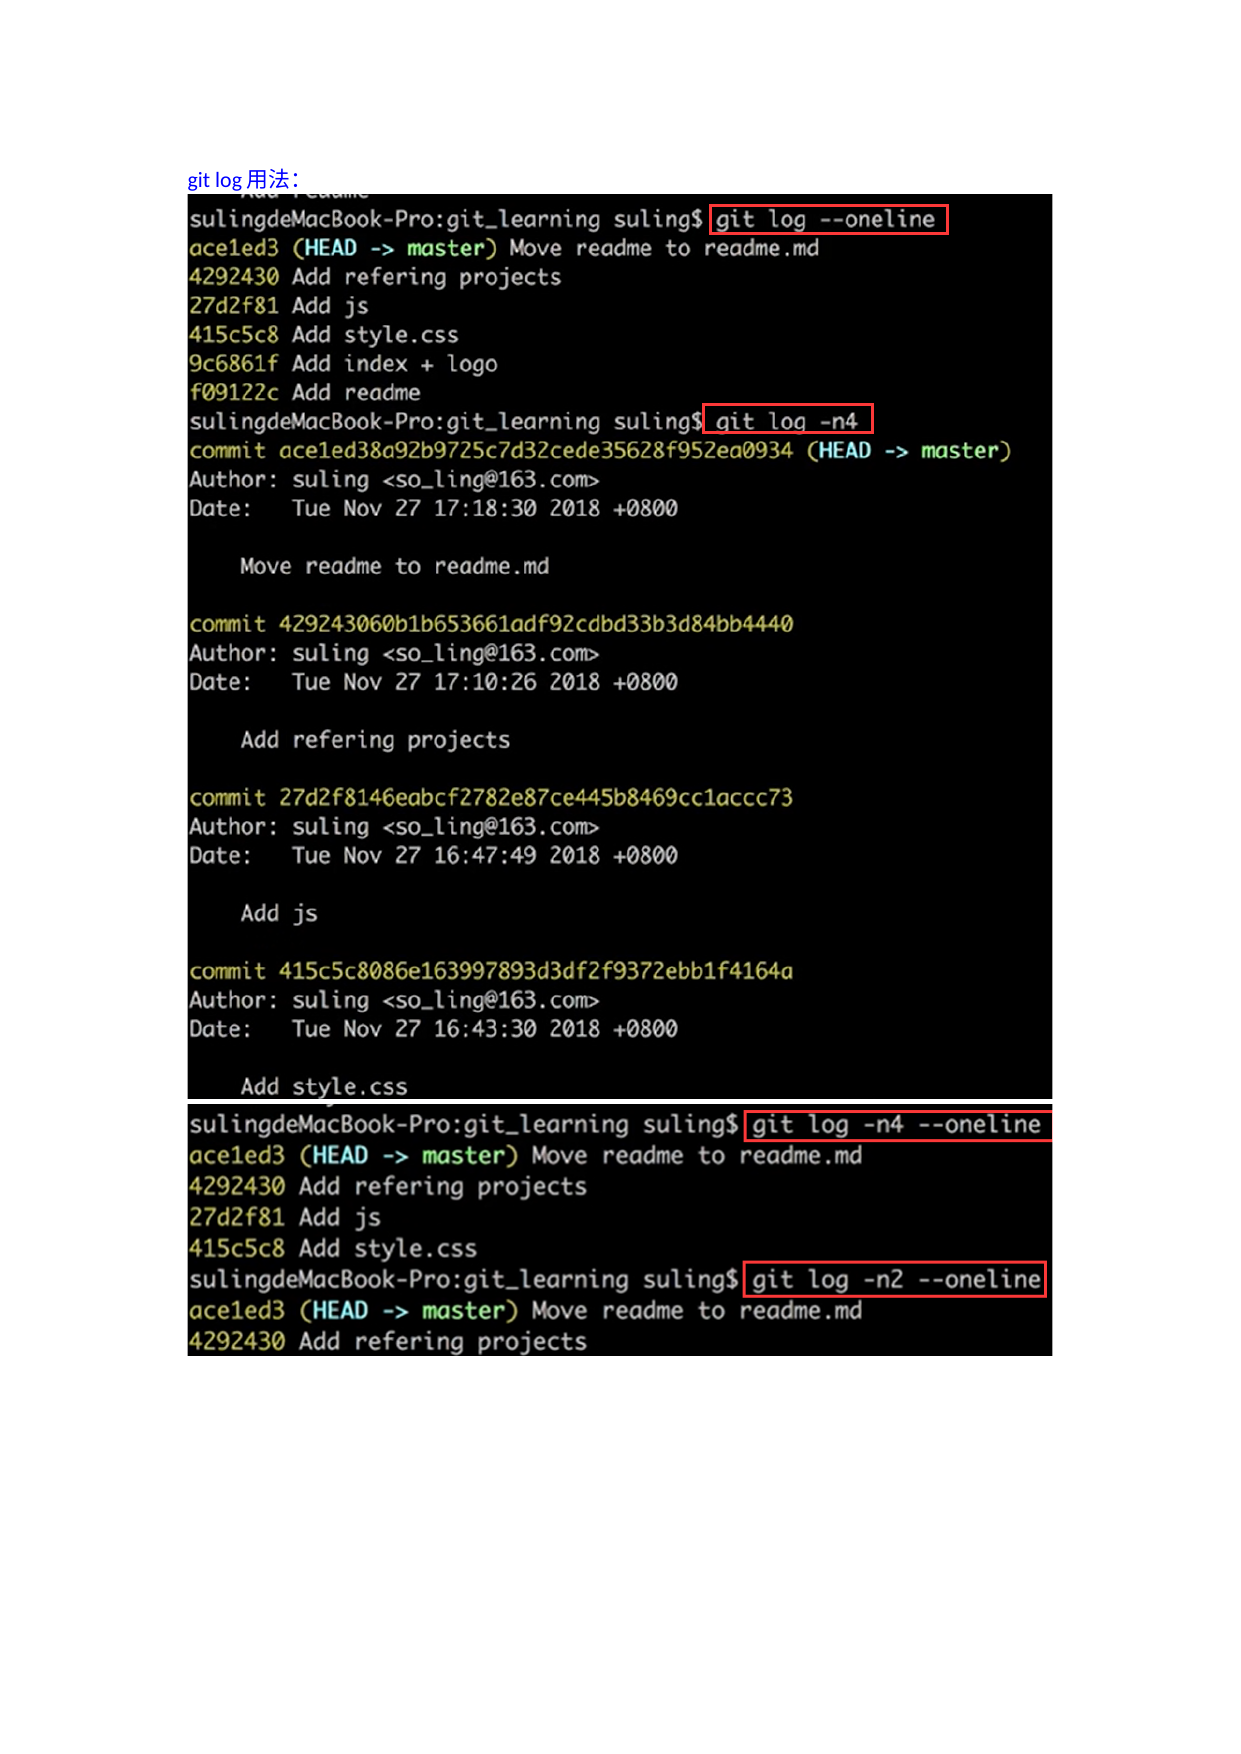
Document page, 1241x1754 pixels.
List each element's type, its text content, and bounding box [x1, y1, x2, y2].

text git log用法： [187, 162, 1053, 194]
picture [187, 194, 1053, 1099]
picture [187, 1104, 1053, 1356]
